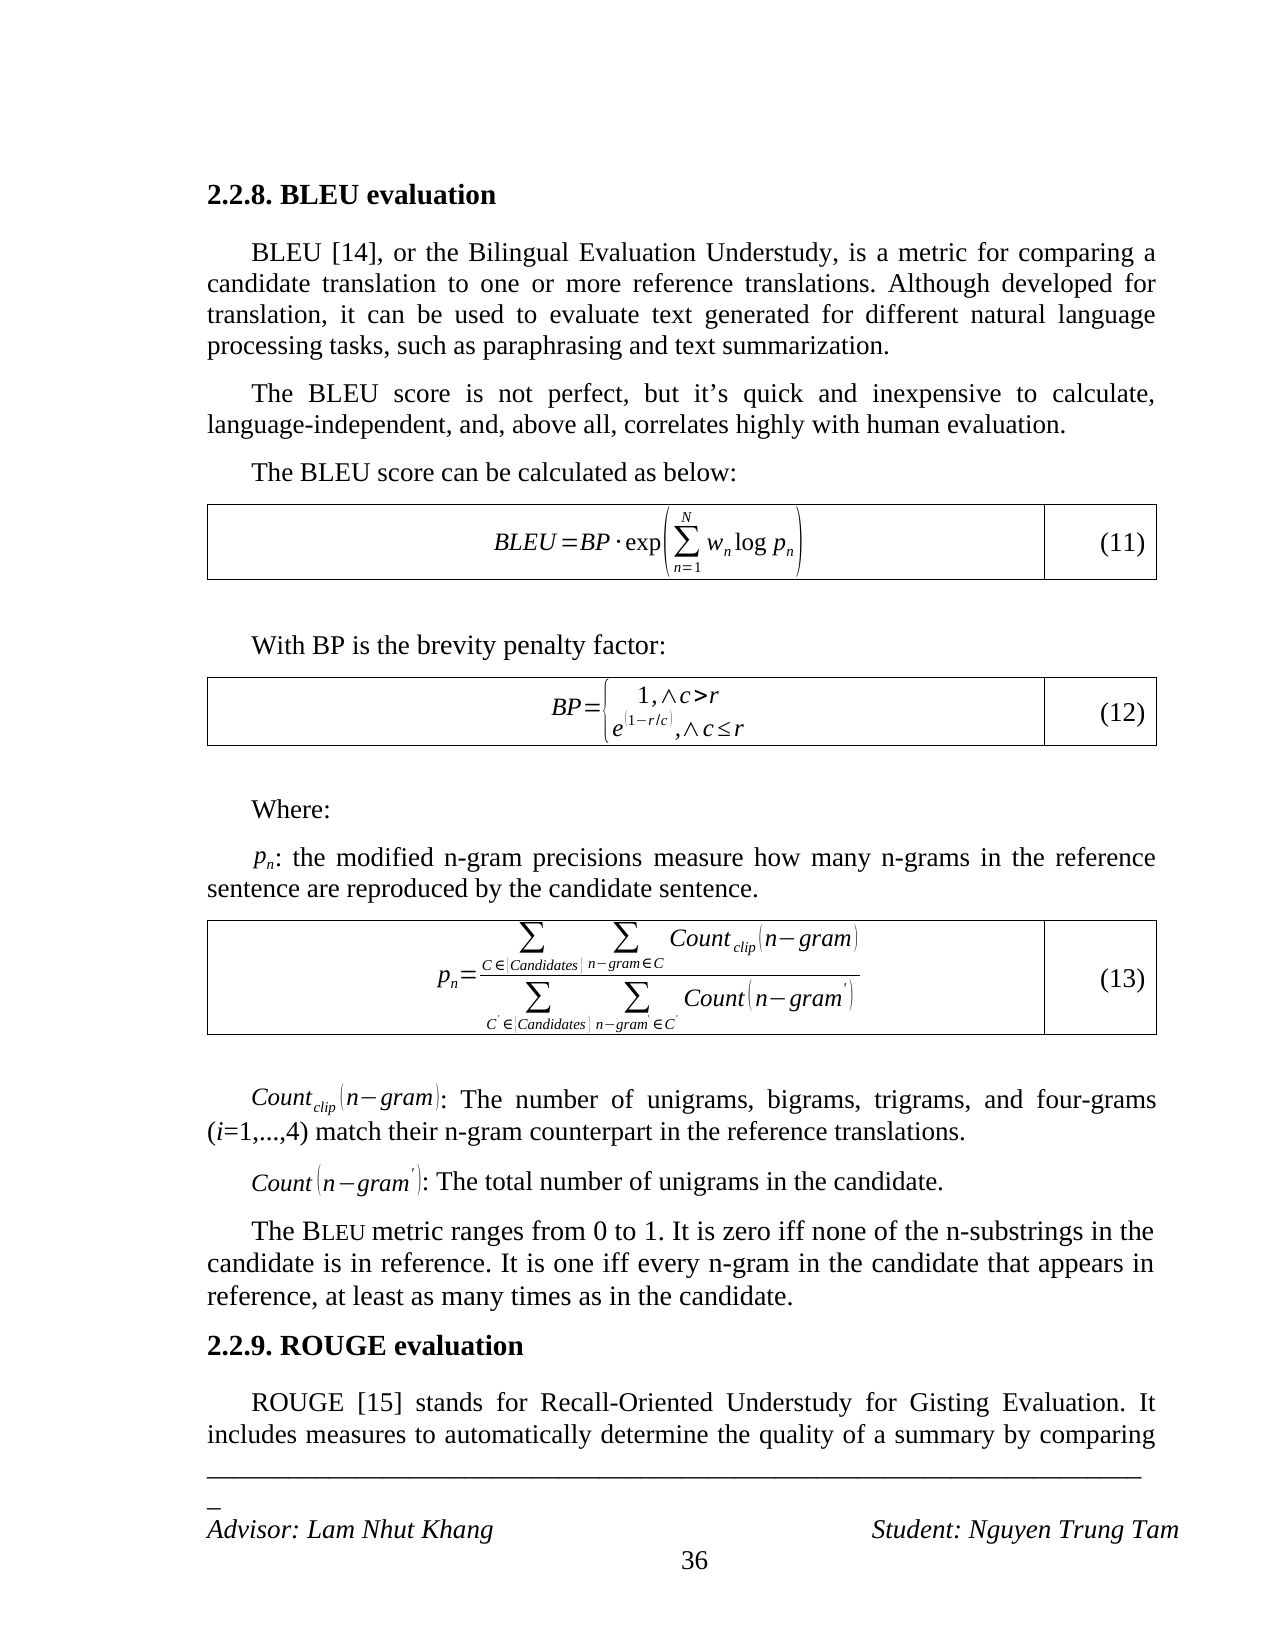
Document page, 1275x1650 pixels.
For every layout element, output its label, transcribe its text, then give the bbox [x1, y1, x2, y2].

text : the modified n-gram precisions measure how many n-grams in the reference sentence are reproduced by the candidate sentence. [207, 841, 1157, 904]
text The BLEU score is not perfect, but it’s quick and inexpensive to calculate, language-independent, and, above all, correlates highly with human evaluation. [207, 377, 1157, 439]
table_header (11) [1045, 505, 1156, 579]
subtitle ROUGE evaluation [207, 1328, 1157, 1362]
text The BLEU score can be calculated as below: [207, 456, 1157, 487]
text The BLEU metric ranges from 0 to 1. It is zero iff none of the n-substrings in the candidate is in reference. It is one iff every n-gram in the candidate that appears in reference, at least as many times as in the candidate. [207, 1214, 1157, 1311]
text With BP is the brevity penalty factor: [207, 628, 1157, 660]
table_header (12) [1045, 678, 1156, 744]
text BLEU, or the Bilingual Evaluation Understudy, is a metric for comparing a candidate translation to one or more reference translations. Although developed for translation, it can be used to evaluate text generated for different natural language processing tasks, such as paraphrasing and text summarization. [207, 236, 1157, 360]
text : The total number of unigrams in the candidate. [207, 1163, 1157, 1197]
table_header [208, 678, 1044, 744]
text : The number of unigrams, bigrams, trigrams, and four-grams (i=1,...,4) match their n-gram counterpart in the reference translations. [207, 1082, 1157, 1146]
text Where: [207, 793, 1157, 824]
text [207, 1387, 1157, 1449]
subtitle BLEU evaluation [207, 177, 1157, 211]
table_header [208, 505, 1044, 579]
table_header (13) [1045, 921, 1156, 1033]
table_header [208, 921, 1044, 1033]
